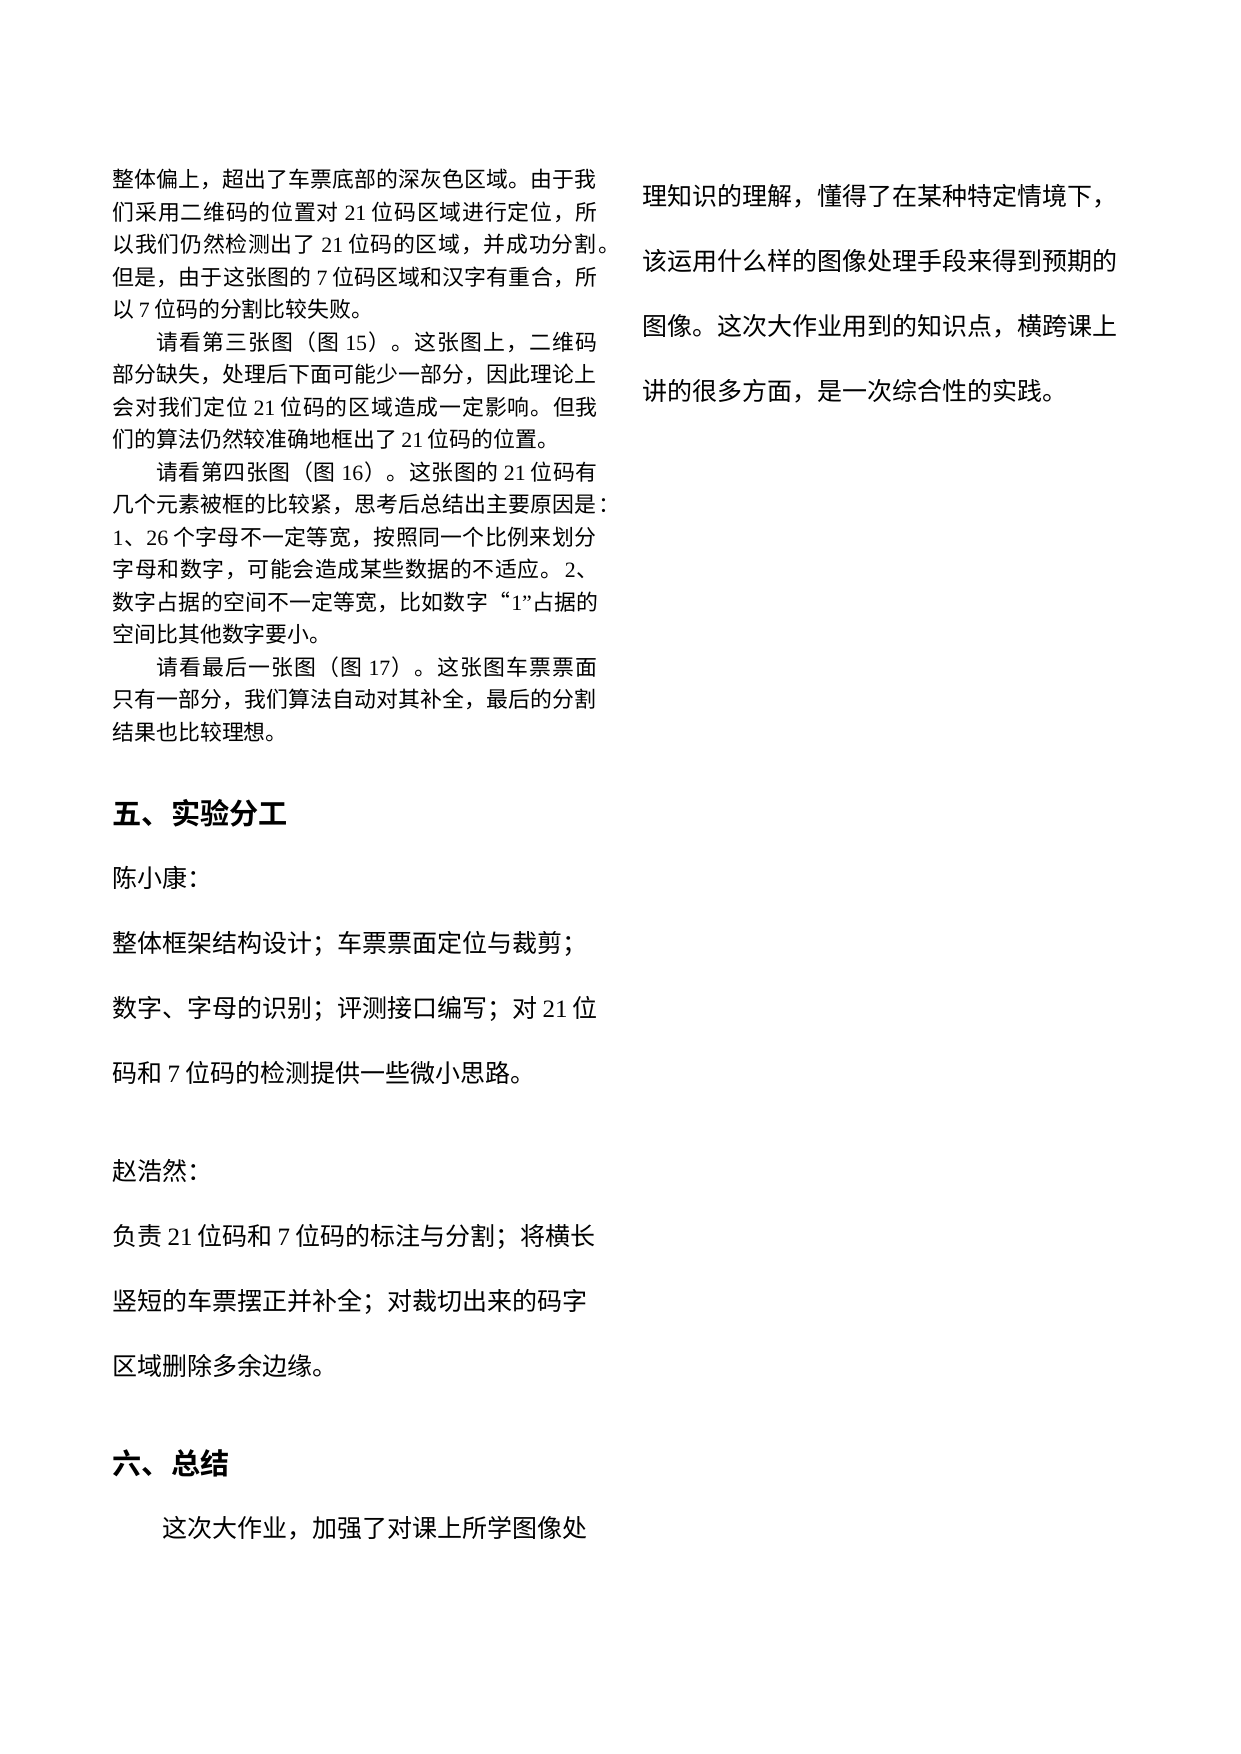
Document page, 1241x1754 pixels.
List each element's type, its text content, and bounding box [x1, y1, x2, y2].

text 请看第三张图（图15）。这张图上，二维码部分缺失，处理后下面可能少一部分，因此理论上会对我们定位21位码的区域造成一定影响。但我们的算法仍然较准确地框出了21位码的位置。 [112, 324, 598, 454]
text 这次大作业，加强了对课上所学图像处理知识的理解，懂得了在某种特定情境下，该运用什么样的图像处理手段来得到预期的图像。这次大作业用到的知识点，横跨课上讲的很多方面，是一次综合性的实践。 [642, 162, 1128, 422]
text 陈小康： [112, 844, 598, 909]
text 整体框架结构设计；车票票面定位与裁剪；数字、字母的识别；评测接口编写；对21位码和7位码的检测提供一些微小思路。 [112, 909, 598, 1104]
text 请看最后一张图（图17）。这张图车票票面只有一部分，我们算法自动对其补全，最后的分割结果也比较理想。 [112, 649, 598, 747]
text 六、总结 [112, 1429, 598, 1494]
text 这次大作业，加强了对课上所学图像处理知识的理解，懂得了在某种特定情境下，该运用什么样的图像处理手段来得到预期的图像。这次大作业用到的知识点，横跨课上讲的很多方面，是一次综合性的实践。 [112, 1494, 598, 1559]
text 请看第二张图（图14）。这里的21位码区域整体偏上，超出了车票底部的深灰色区域。由于我们采用二维码的位置对21位码区域进行定位，所以我们仍然检测出了21位码的区域，并成功分割。但是，由于这张图的7位码区域和汉字有重合，所以7位码的分割比较失败。 [112, 162, 598, 324]
text 赵浩然： [112, 1137, 598, 1202]
text 五、实验分工 [112, 779, 598, 844]
text 负责21位码和7位码的标注与分割；将横长竖短的车票摆正并补全；对裁切出来的码字区域删除多余边缘。 [112, 1202, 598, 1397]
text 请看第四张图（图16）。这张图的21位码有几个元素被框的比较紧，思考后总结出主要原因是：1、26个字母不一定等宽，按照同一个比例来划分字母和数字，可能会造成某些数据的不适应。2、数字占据的空间不一定等宽，比如数字“1”占据的空间比其他数字要小。 [112, 454, 598, 649]
